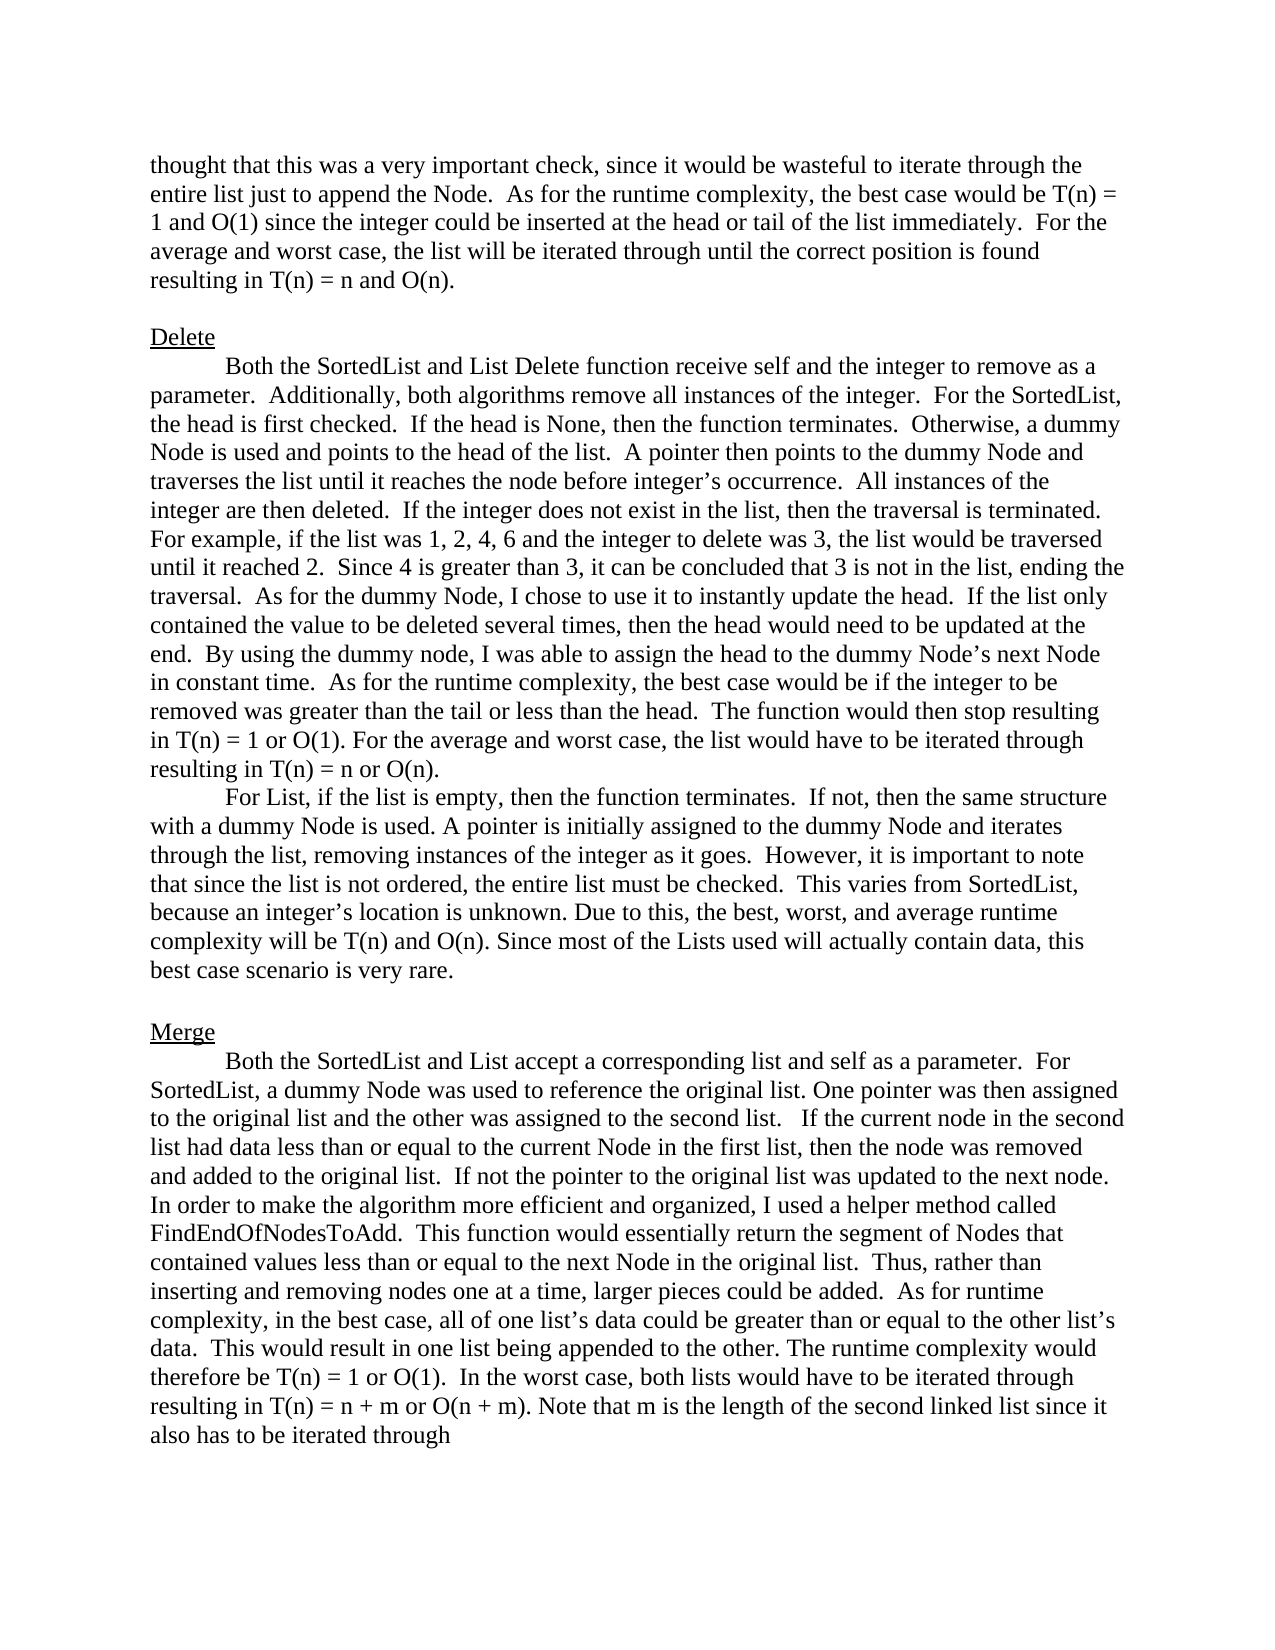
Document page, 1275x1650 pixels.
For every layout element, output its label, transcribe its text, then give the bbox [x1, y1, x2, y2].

text Delete [150, 322, 1125, 351]
text Merge [150, 1017, 1125, 1046]
text Both the SortedList and List accept a corresponding list and self as a parameter. For SortedList, a dummy Node was used to reference the original list. One pointer was then assigned to the original list and the other was assigned to the second list. If the current node in the second list had data less than or equal to the current Node in the first list, then the node was removed and added to the original list. If not the pointer to the original list was updated to the next node. In order to make the algorithm more efficient and organized, I used a helper method called FindEndOfNodesToAdd. This function would essentially return the segment of Nodes that contained values less than or equal to the next Node in the original list. Thus, rather than inserting and removing nodes one at a time, larger pieces could be added. As for runtime complexity, in the best case, all of one list’s data could be greater than or equal to the other list’s data. This would result in one list being appended to the other. The runtime complexity would therefore be T(n) = 1 or O(1). In the worst case, both lists would have to be iterated through resulting in T(n) = n + m or O(n + m). Note that m is the length of the second linked list since it also has to be iterated through [150, 1046, 1125, 1448]
text For List, if the list is empty, then the function terminates. If not, then the same structure with a dummy Node is used. A pointer is initially assigned to the dummy Node and iterates through the list, removing instances of the integer as it goes. However, it is important to note that since the list is not ordered, the entire list must be checked. This varies from SortedList, because an integer’s location is unknown. Due to this, the best, worst, and average runtime complexity will be T(n) and O(n). Since most of the Lists used will actually contain data, this best case scenario is very rare. [150, 782, 1125, 984]
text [150, 150, 1125, 294]
text Both the SortedList and List Delete function receive self and the integer to remove as a parameter. Additionally, both algorithms remove all instances of the integer. For the SortedList, the head is first checked. If the head is None, then the function terminates. Otherwise, a dummy Node is used and points to the head of the list. A pointer then points to the dummy Node and traverses the list until it reaches the node before integer’s occurrence. All instances of the integer are then deleted. If the integer does not exist in the list, then the traversal is terminated. For example, if the list was 1, 2, 4, 6 and the integer to delete was 3, the list would be traversed until it reached 2. Since 4 is greater than 3, it can be concluded that 3 is not in the list, ending the traversal. As for the dummy Node, I chose to use it to instantly update the head. If the list only contained the value to be deleted several times, then the head would need to be updated at the end. By using the dummy node, I was able to assign the head to the dummy Node’s next Node in constant time. As for the runtime complexity, the best case would be if the integer to be removed was greater than the tail or less than the head. The function would then stop resulting in T(n) = 1 or O(1). For the average and worst case, the list would have to be iterated through resulting in T(n) = n or O(n). [150, 351, 1125, 782]
